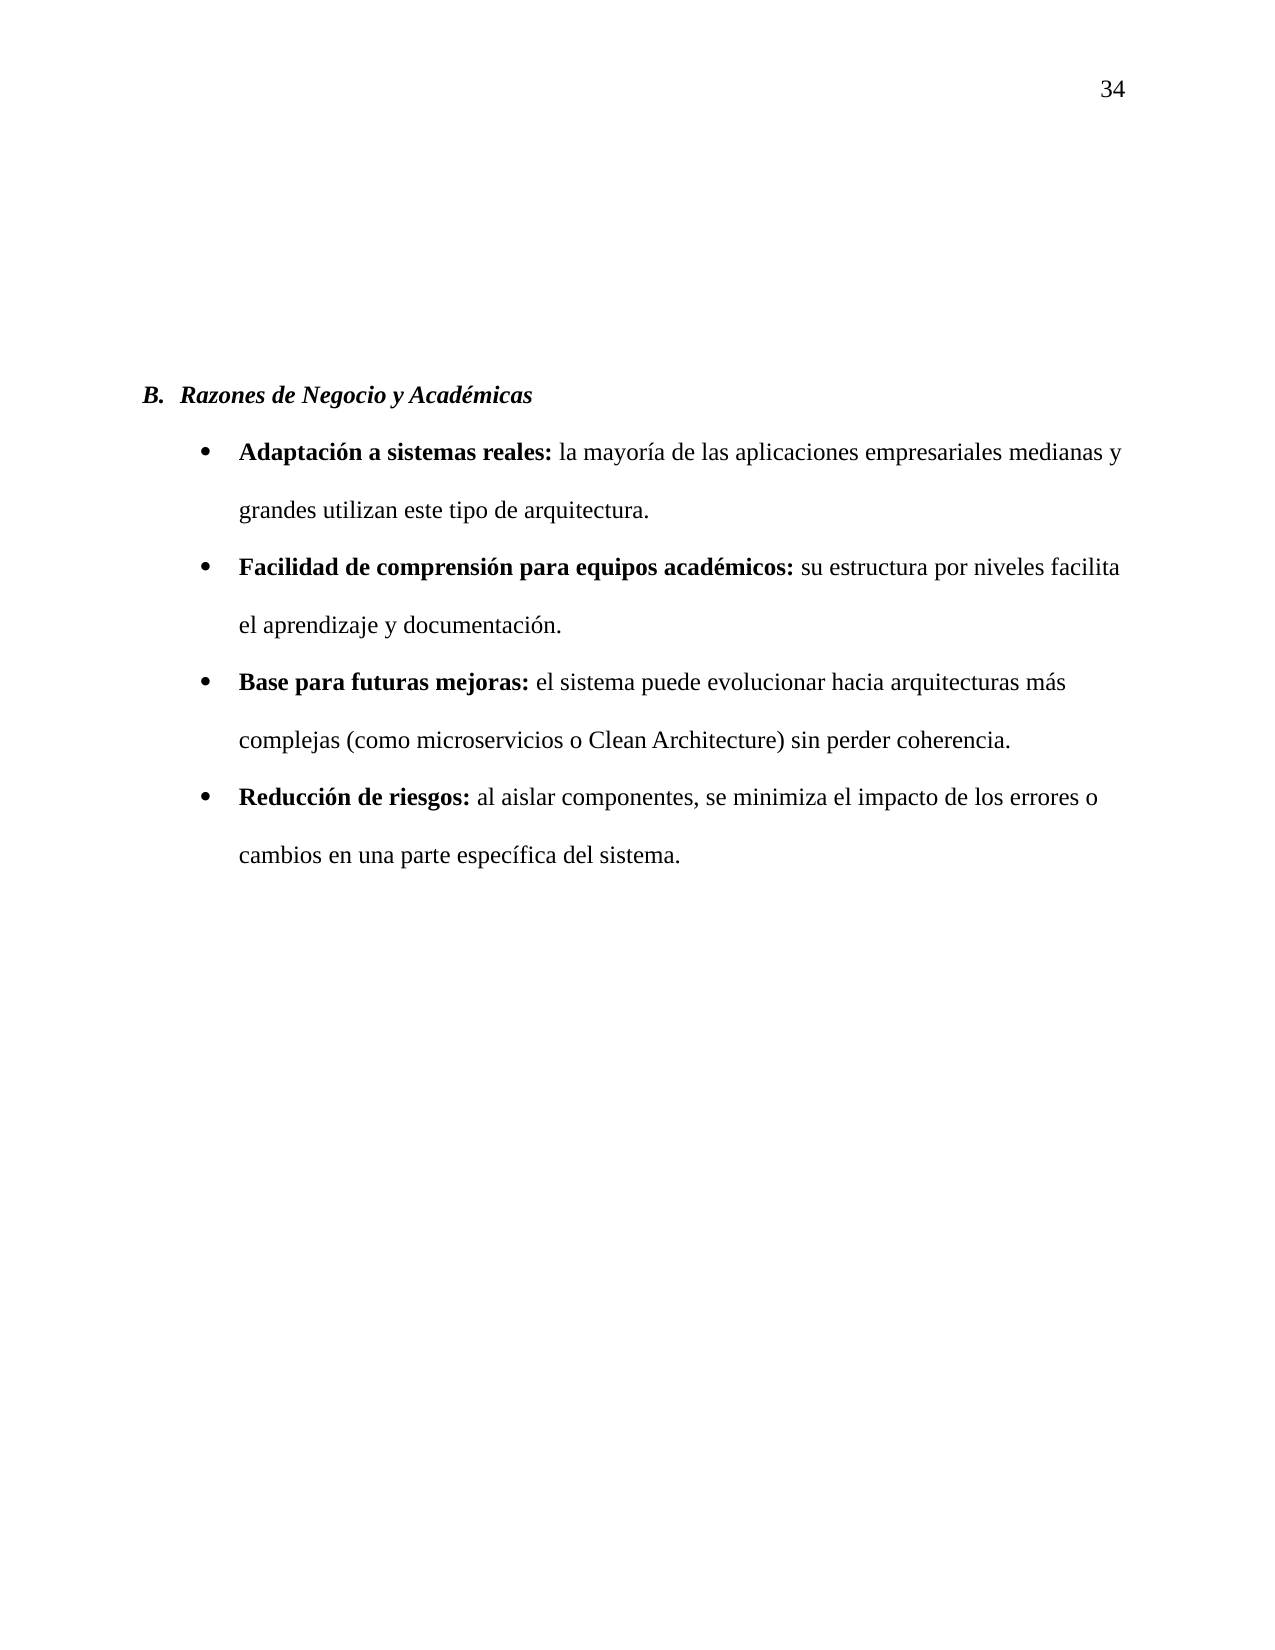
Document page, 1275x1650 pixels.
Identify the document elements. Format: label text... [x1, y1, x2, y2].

list Base para futuras mejoras: el sistema puede evolucionar hacia arquitecturas más complejas (como microservicios o Clean Architecture) sin perder coherencia. [201, 667, 1125, 754]
list Adaptación a sistemas reales: la mayoría de las aplicaciones empresariales medianas y grandes utilizan este tipo de arquitectura. [201, 437, 1125, 524]
subtitle Razones de Negocio y Académicas [142, 380, 1125, 409]
list Facilidad de comprensión para equipos académicos: su estructura por niveles facilita el aprendizaje y documentación. [201, 552, 1125, 639]
list Reducción de riesgos: al aislar componentes, se minimiza el impacto de los errores o cambios en una parte específica del sistema. [201, 782, 1125, 869]
